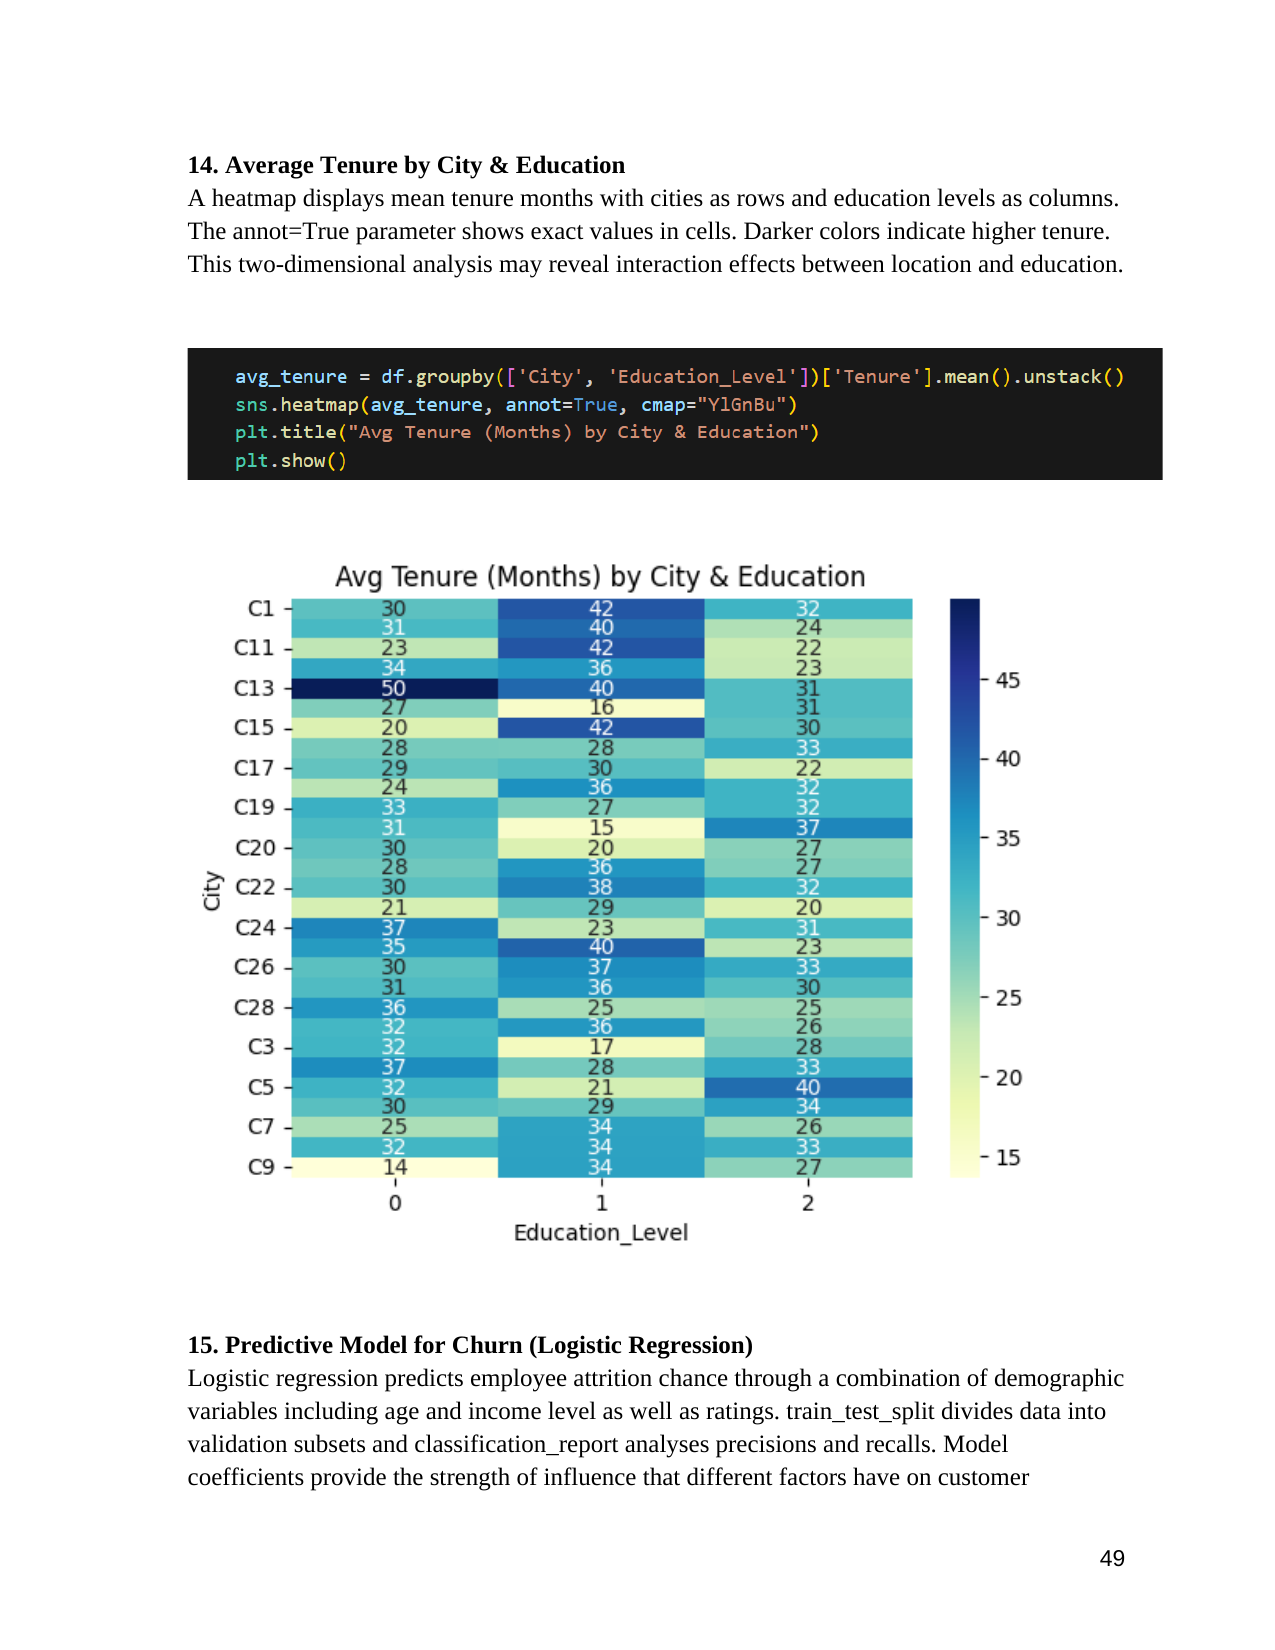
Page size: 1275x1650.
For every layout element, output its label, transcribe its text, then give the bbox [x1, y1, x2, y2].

picture [187, 549, 1038, 1261]
list Average Tenure by City & Education [187, 150, 1125, 179]
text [187, 1363, 1125, 1491]
picture [187, 348, 1163, 480]
text A heatmap displays mean tenure months with cities as rows and education levels as columns. The annot=True parameter shows exact values in cells. Darker colors indicate higher tenure. This two-dimensional analysis may reveal interaction effects between location and education. [187, 183, 1125, 278]
list Predictive Model for Churn (Logistic Regression) [187, 1330, 1125, 1359]
